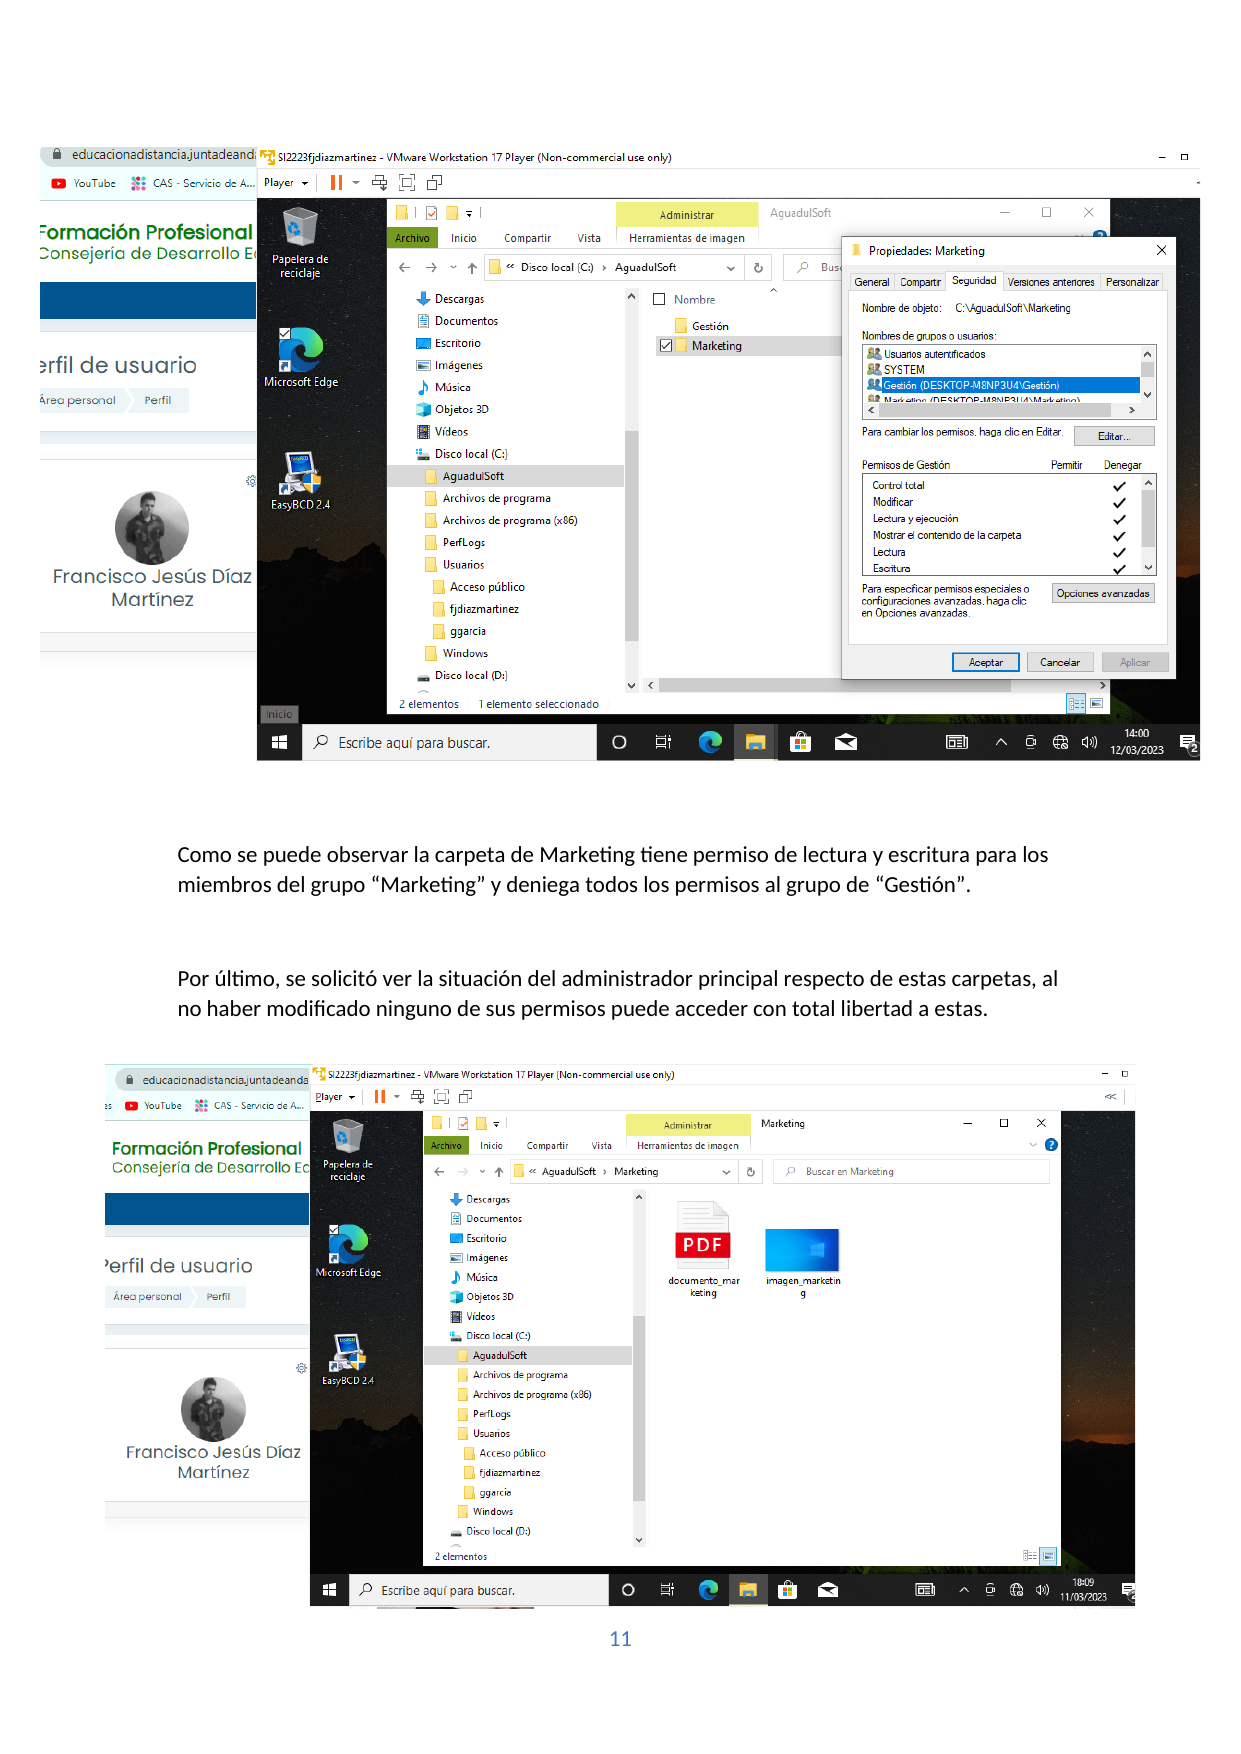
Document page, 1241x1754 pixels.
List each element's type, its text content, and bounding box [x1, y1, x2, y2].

text Como se puede observar la carpeta de Marketing tiene permiso de lectura y escritura para los miembros del grupo “Marketing” y deniega todos los permisos al grupo de “Gestión”. [177, 840, 1063, 898]
picture [40, 147, 1200, 761]
picture [105, 1064, 1136, 1609]
text Por último, se solicitó ver la situación del administrador principal respecto de estas carpetas, al no haber modificado ninguno de sus permisos puede acceder con total libertad a estas. [177, 964, 1063, 1022]
